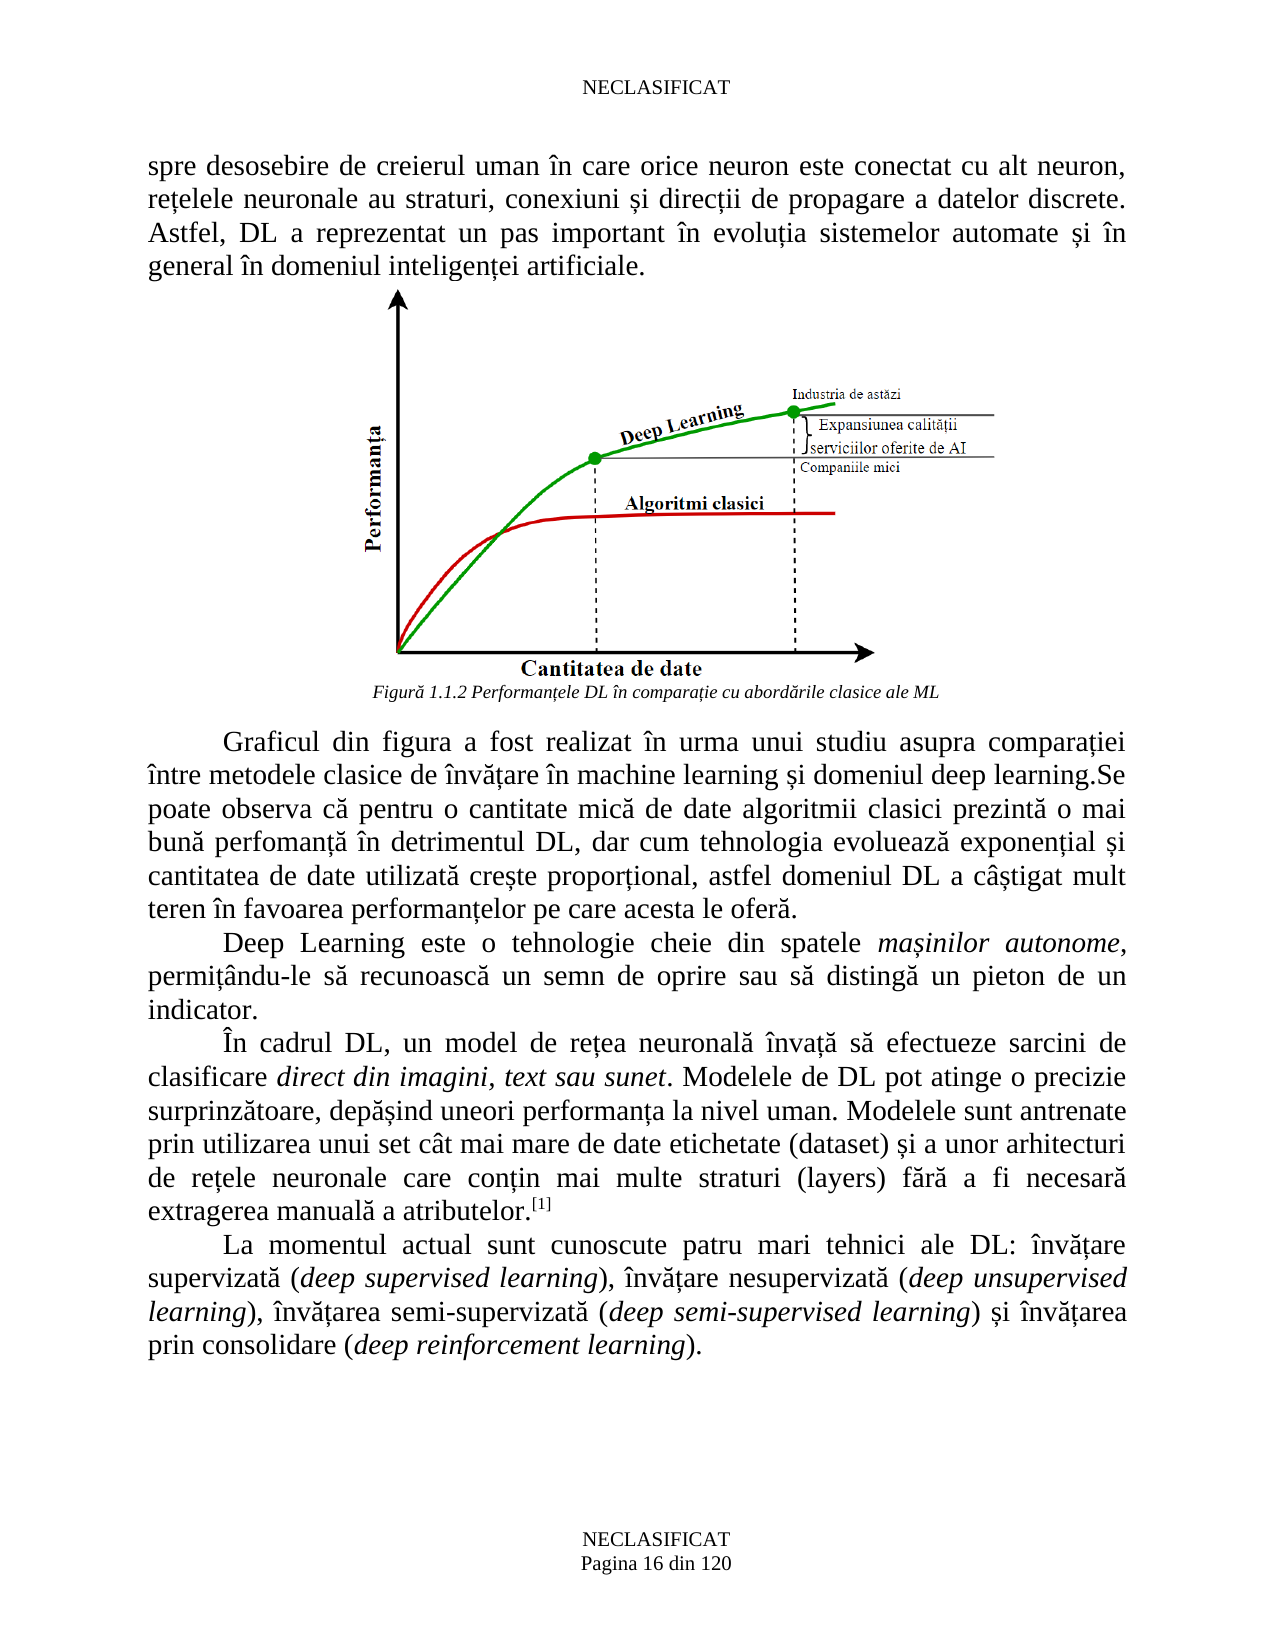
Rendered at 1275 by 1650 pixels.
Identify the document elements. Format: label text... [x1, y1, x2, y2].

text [148, 148, 1127, 282]
picture [350, 281, 1000, 682]
text La momentul actual sunt cunoscute patru mari tehnici ale DL: învățare supervizată (deep supervised learning), învățare nesupervizată (deep unsupervised learning), învățarea semi-supervizată (deep semi-supervised learning) și învățarea prin consolidare (deep reinforcement learning). [148, 1227, 1127, 1361]
text Deep Learning este o tehnologie cheie din spatele mașinilor autonome, permițându-le să recunoască un semn de oprire sau să distingă un pieton de un indicator. [148, 925, 1127, 1026]
text Graficul din figura a fost realizat în urma unui studiu asupra comparației între metodele clasice de învățare în machine learning și domeniul deep learning.Se poate observa că pentru o cantitate mică de date algoritmii clasici prezintă o mai bună perfomanță în detrimentul DL, dar cum tehnologia evoluează exponențial și cantitatea de date utilizată crește proporțional, astfel domeniul DL a câștigat mult teren în favoarea performanțelor pe care acesta le oferă. [148, 724, 1127, 925]
text În cadrul DL, un model de rețea neuronală învață să efectueze sarcini de clasificare direct din imagini, text sau sunet. Modelele de DL pot atinge o precizie surprinzătoare, depășind uneori performanța la nivel uman. Modelele sunt antrenate prin utilizarea unui set cât mai mare de date etichetate (dataset) și a unor arhitecturi de rețele neuronale care conțin mai multe straturi (layers) fără a fi necesară extragerea manuală a atributelor. [148, 1026, 1127, 1227]
text Figură 1.1.2 Performanțele DL în comparație cu abordările clasice ale ML [148, 681, 1127, 703]
